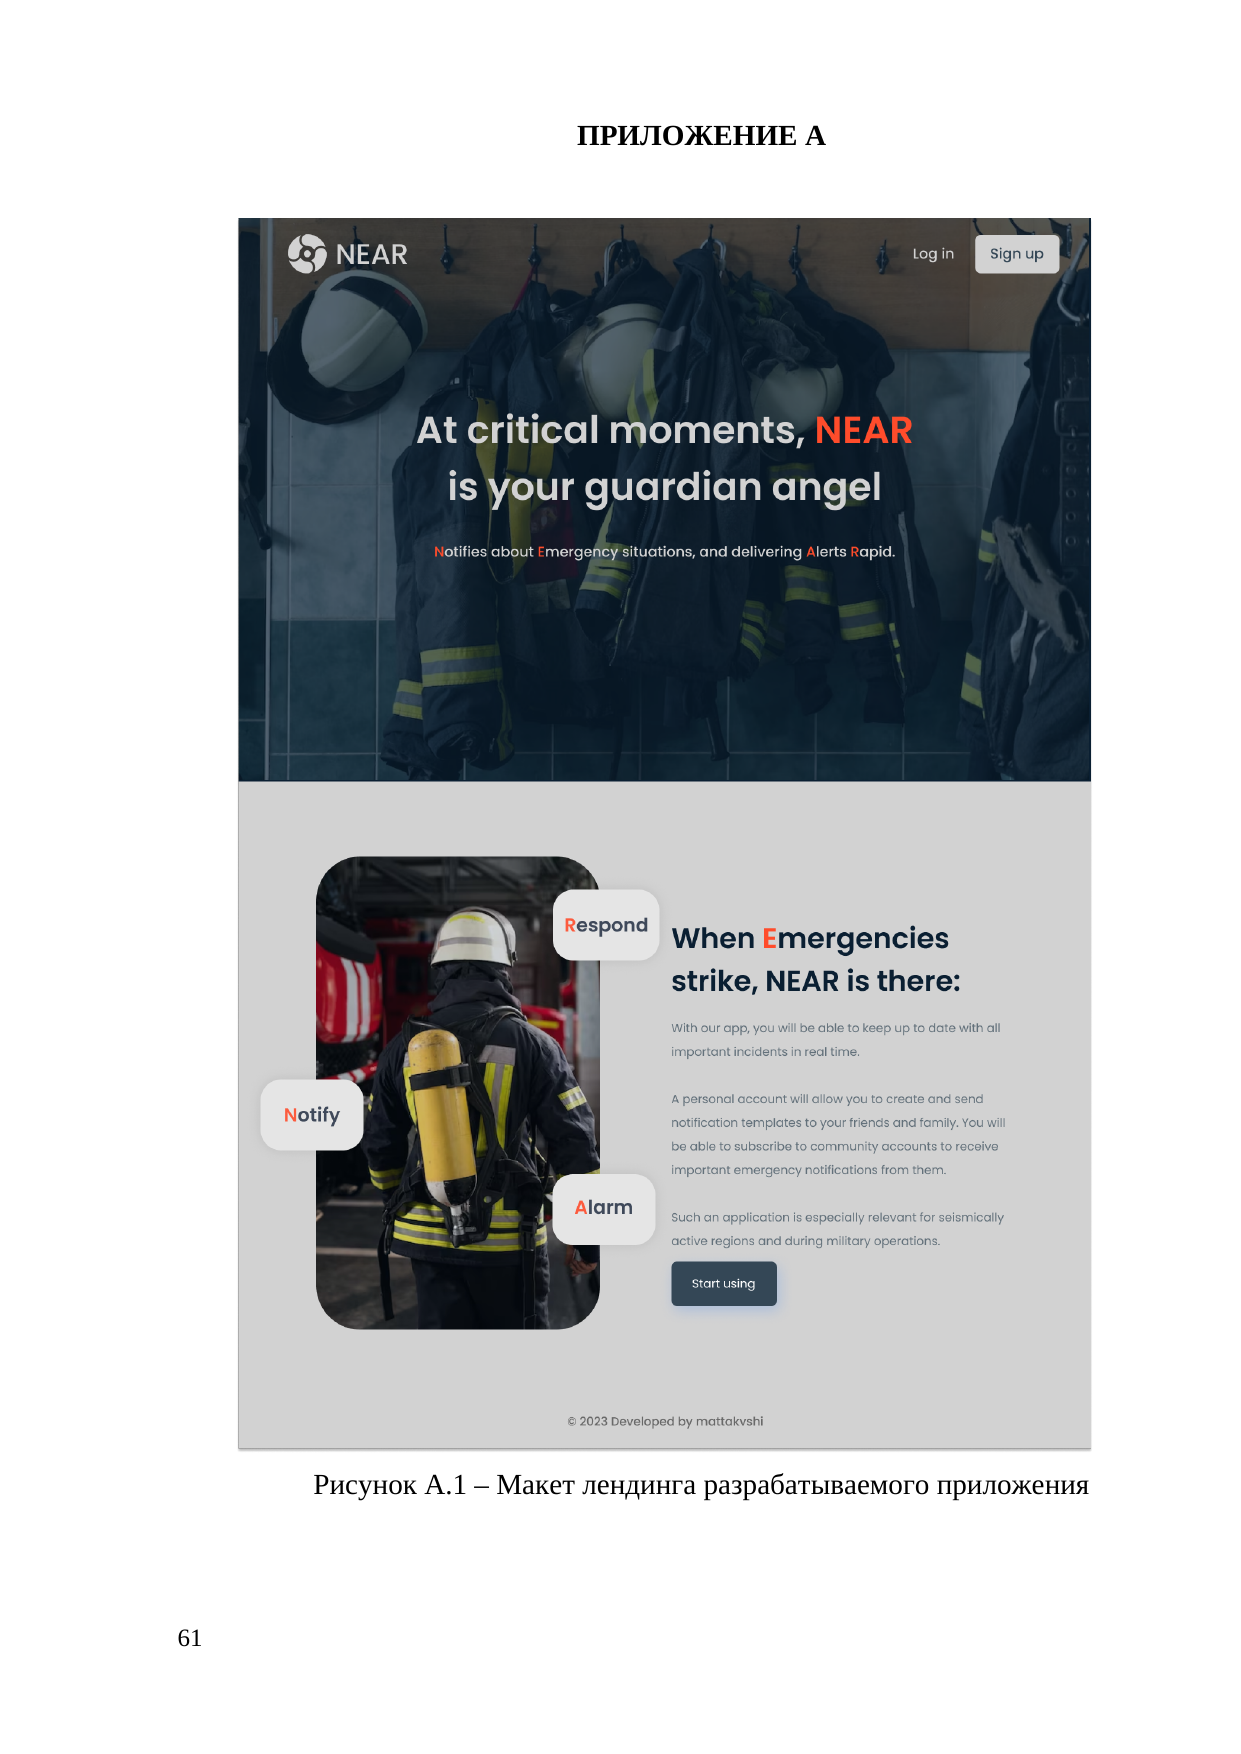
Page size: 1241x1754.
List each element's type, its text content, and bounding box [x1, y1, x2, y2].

text Рисунок А.1 – Макет лендинга разрабатываемого приложения [177, 1467, 1152, 1501]
picture [236, 218, 1093, 1453]
text ПРИЛОЖЕНИЕ А [177, 118, 1152, 152]
